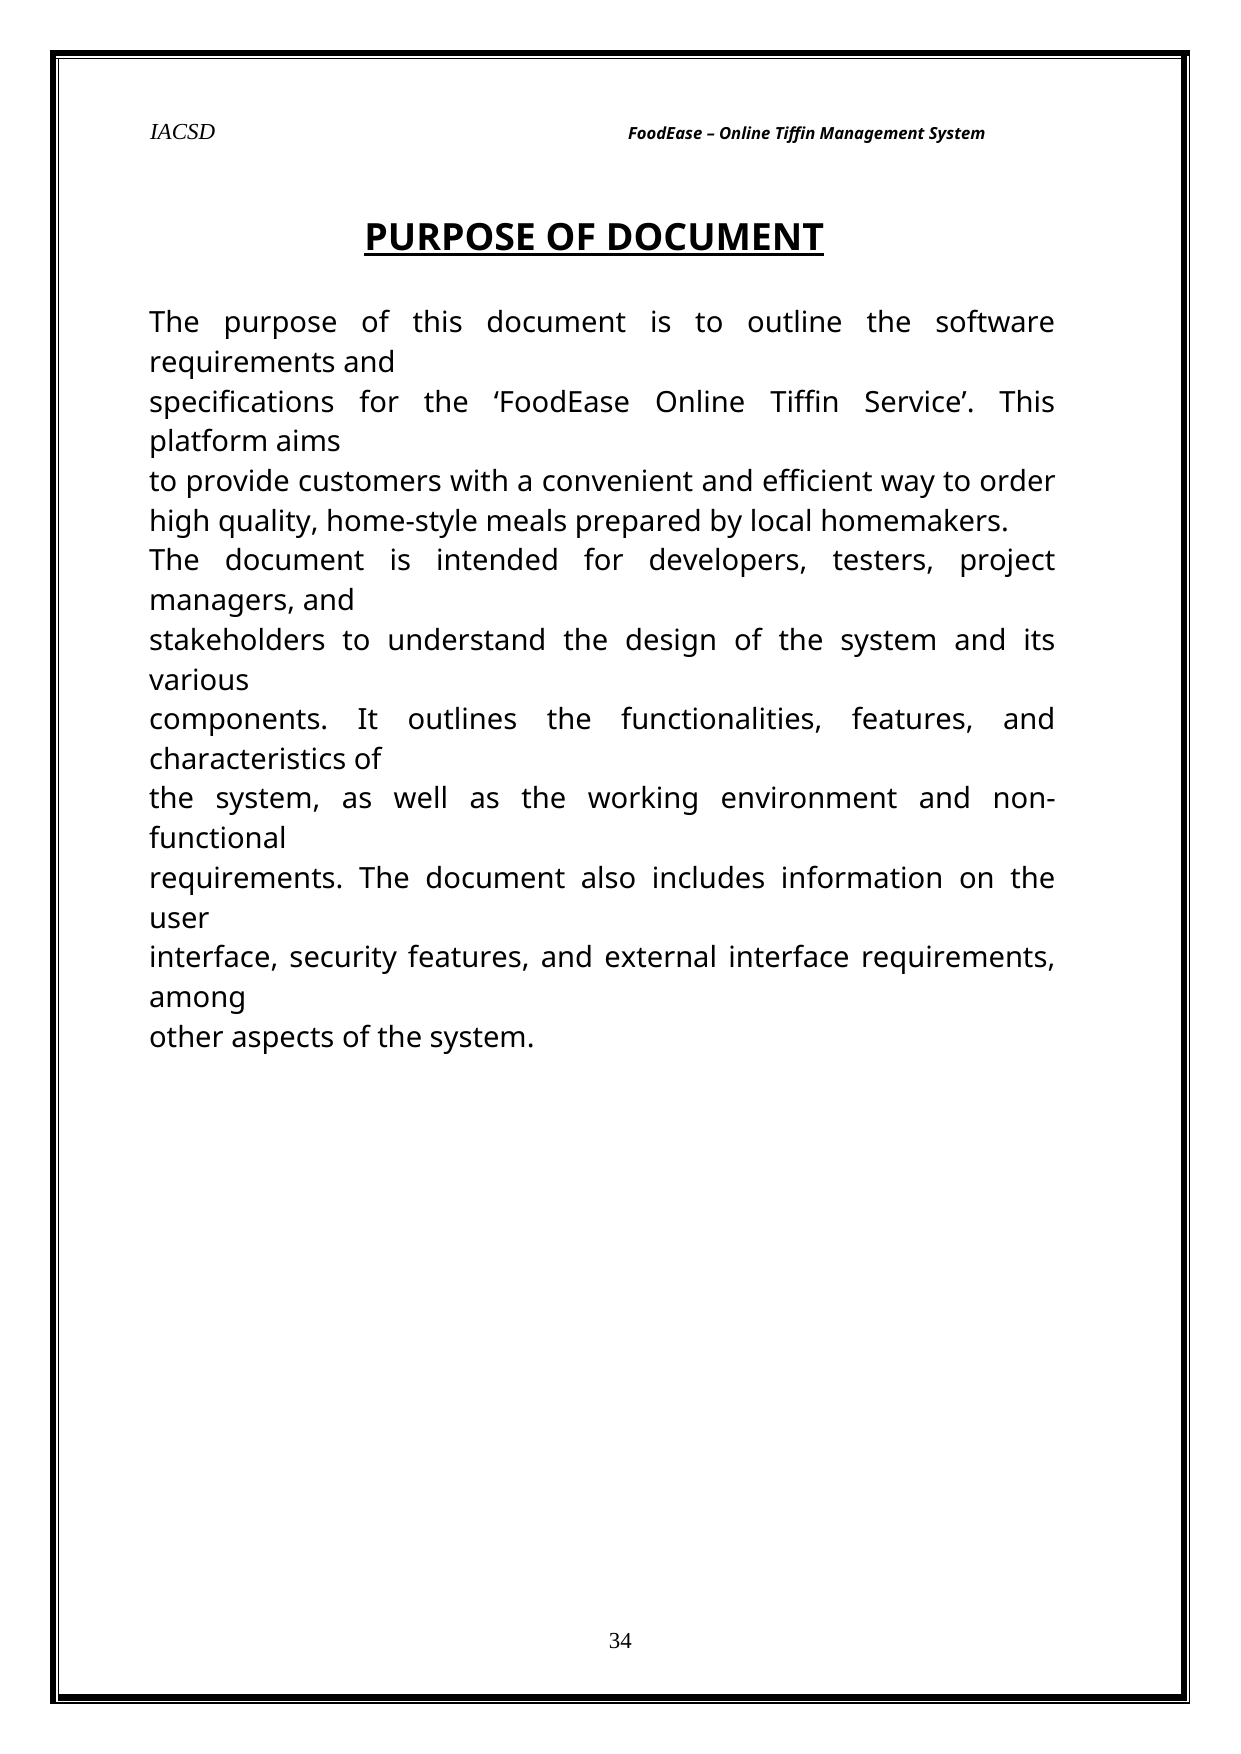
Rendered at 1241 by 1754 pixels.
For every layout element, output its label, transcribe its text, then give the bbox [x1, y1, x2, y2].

text PURPOSE OF DOCUMENT [364, 210, 884, 261]
